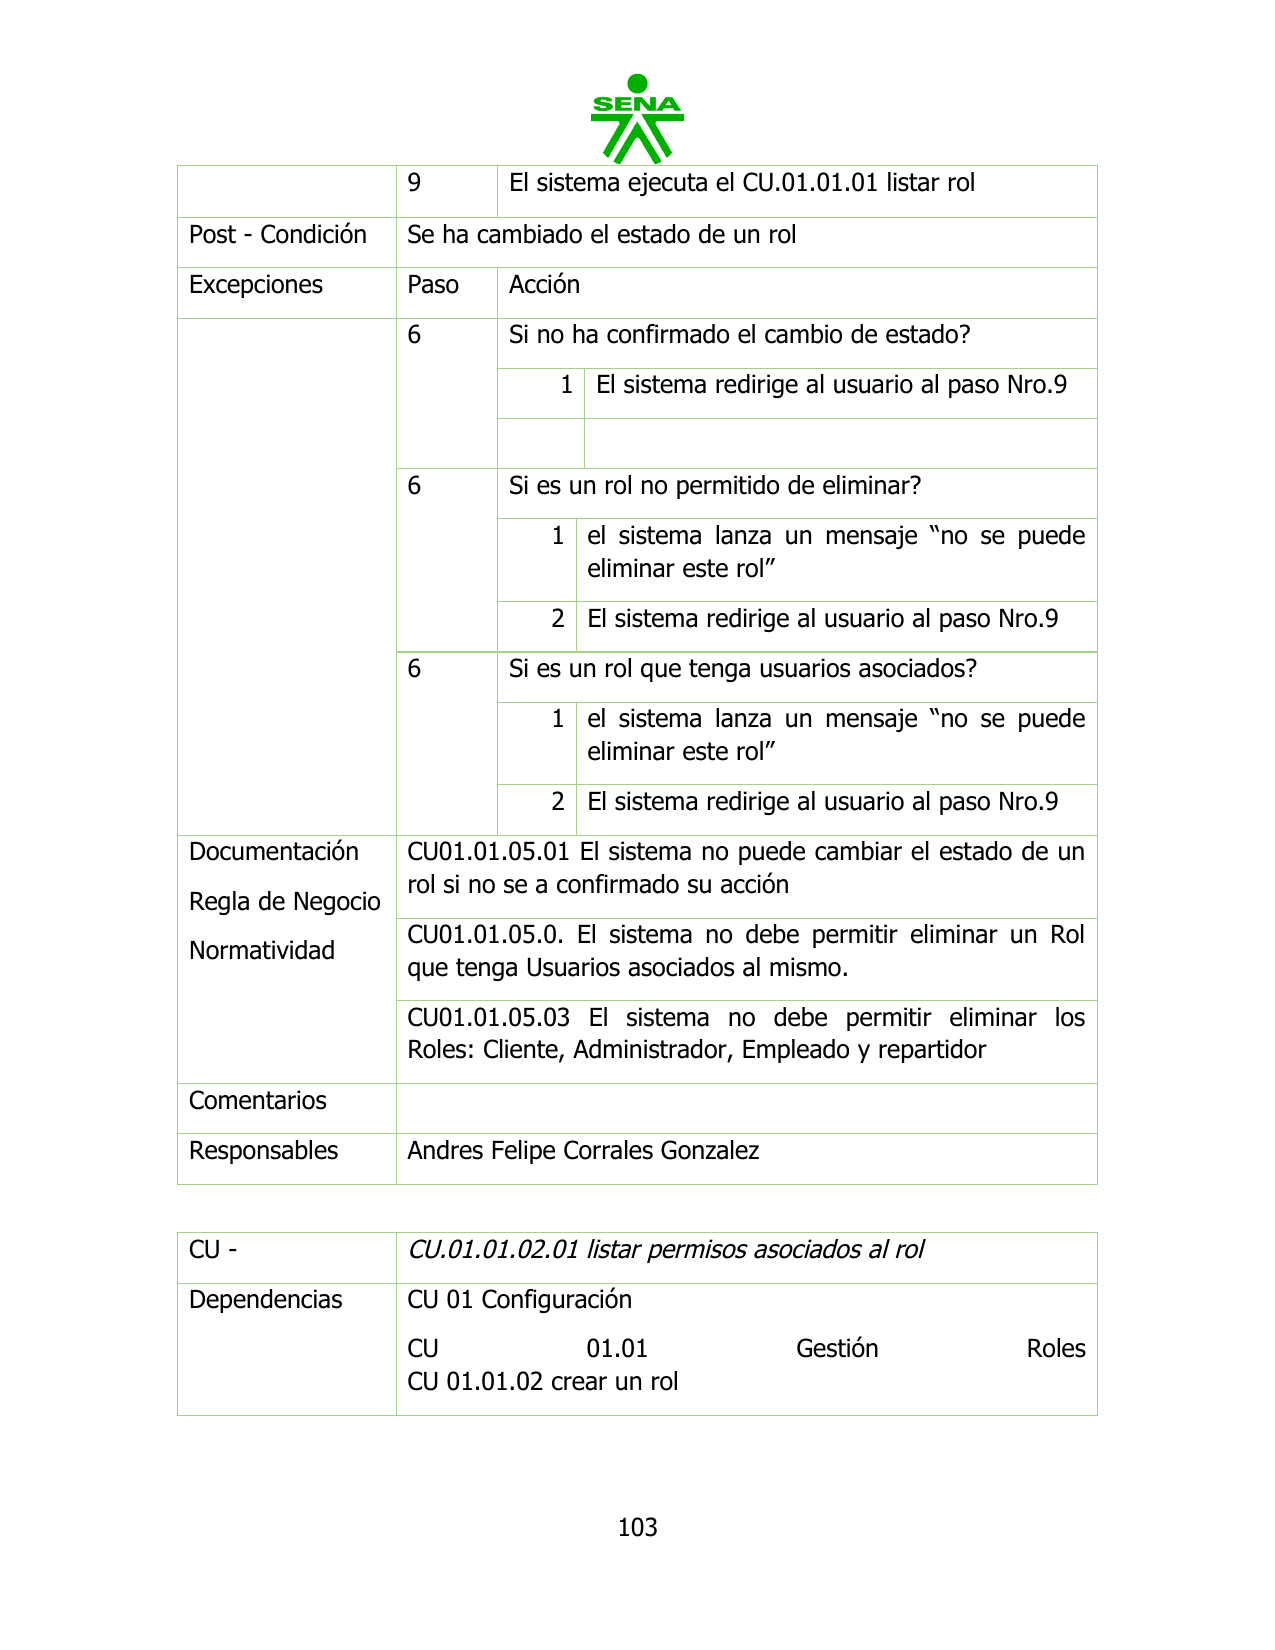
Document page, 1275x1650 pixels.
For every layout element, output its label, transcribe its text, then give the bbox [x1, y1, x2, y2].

table_cell 6 [397, 653, 497, 834]
picture [591, 73, 685, 165]
table_cell el sistema lanza un mensaje “no se puede eliminar este rol” [577, 703, 1097, 784]
table_cell 6 [397, 319, 497, 468]
table_cell 1 [498, 519, 576, 601]
table_cell Dependencias [178, 1284, 396, 1414]
table_cell El sistema redirige al usuario al paso Nro.9 [577, 602, 1097, 651]
table_cell 2 [498, 785, 576, 834]
table_cell CU01.01.05.0. El sistema no debe permitir eliminar un Rol que tenga Usuarios asociados al mismo. [397, 919, 1097, 1000]
table_cell 1 [498, 703, 576, 784]
table_cell Responsables [178, 1134, 396, 1183]
table_cell Post - Condición [178, 218, 396, 267]
table_cell Documentación Regla de Negocio Normatividad [178, 836, 396, 1083]
table_cell Se ha cambiado el estado de un rol [397, 218, 1097, 267]
table_cell Si es un rol que tenga usuarios asociados? [498, 653, 1097, 702]
table_cell [498, 419, 584, 468]
table_header CU - [178, 1233, 396, 1282]
table_cell [178, 166, 396, 217]
table_cell 2 [498, 602, 576, 651]
table_cell CU 01 Configuración CU 01.01 Gestión Roles CU 01.01.02 crear un rol CU 01.01.03 editar un rol [397, 1284, 1097, 1414]
table_cell Si no ha confirmado el cambio de estado? [498, 319, 1097, 368]
table_cell El sistema redirige al usuario al paso Nro.9 [585, 369, 1097, 418]
table_header CU.01.01.02.01 listar permisos asociados al rol [397, 1233, 1097, 1282]
table_cell Andres Felipe Corrales Gonzalez [397, 1134, 1097, 1183]
table_cell Paso [397, 268, 497, 317]
table_cell El sistema ejecuta el CU.01.01.01 listar rol [498, 166, 1097, 217]
table_cell el sistema lanza un mensaje “no se puede eliminar este rol” [577, 519, 1097, 601]
table_cell Si es un rol no permitido de eliminar? [498, 469, 1097, 518]
table_cell Acción [498, 268, 1097, 317]
table_cell Comentarios [178, 1084, 396, 1133]
table_cell [585, 419, 1097, 468]
table_cell CU01.01.05.03 El sistema no debe permitir eliminar los Roles: Cliente, Administrador, Empleado y repartidor [397, 1001, 1097, 1083]
table_cell 9 [397, 166, 497, 217]
table_cell 6 [397, 469, 497, 651]
table_cell Excepciones [178, 268, 396, 317]
table_cell CU01.01.05.01 El sistema no puede cambiar el estado de un rol si no se a confirmado su acción [397, 836, 1097, 917]
table_cell El sistema redirige al usuario al paso Nro.9 [577, 785, 1097, 834]
table_cell 1 [498, 369, 584, 418]
table_cell [397, 1084, 1097, 1133]
table_cell [178, 319, 396, 834]
